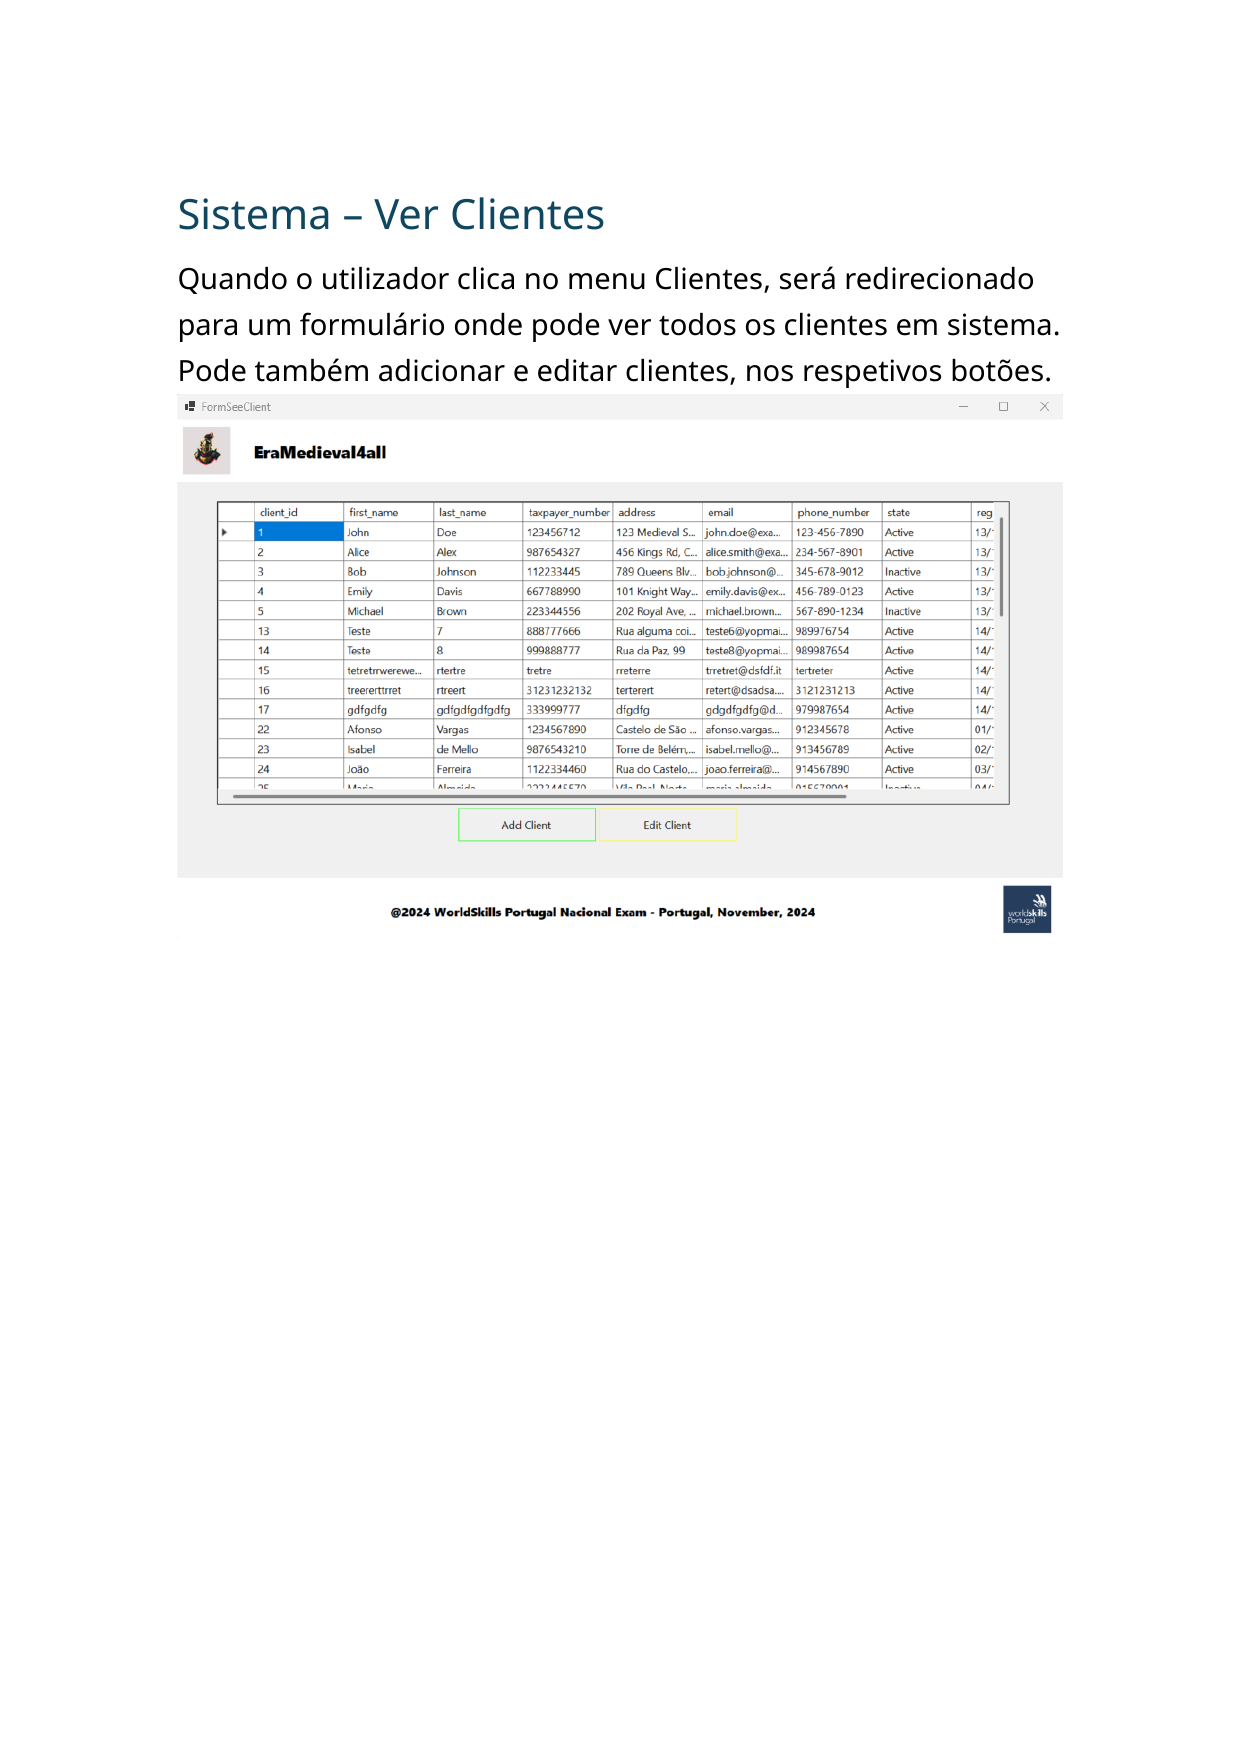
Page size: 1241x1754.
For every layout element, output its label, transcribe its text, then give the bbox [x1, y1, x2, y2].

text Quando o utilizador clica no menu Clientes, será redirecionado para um formulário onde pode ver todos os clientes em sistema. Pode também adicionar e editar clientes, nos respetivos botões. [177, 259, 1063, 394]
subtitle Sistema – Ver Clientes [177, 185, 1063, 242]
picture [177, 394, 1063, 938]
